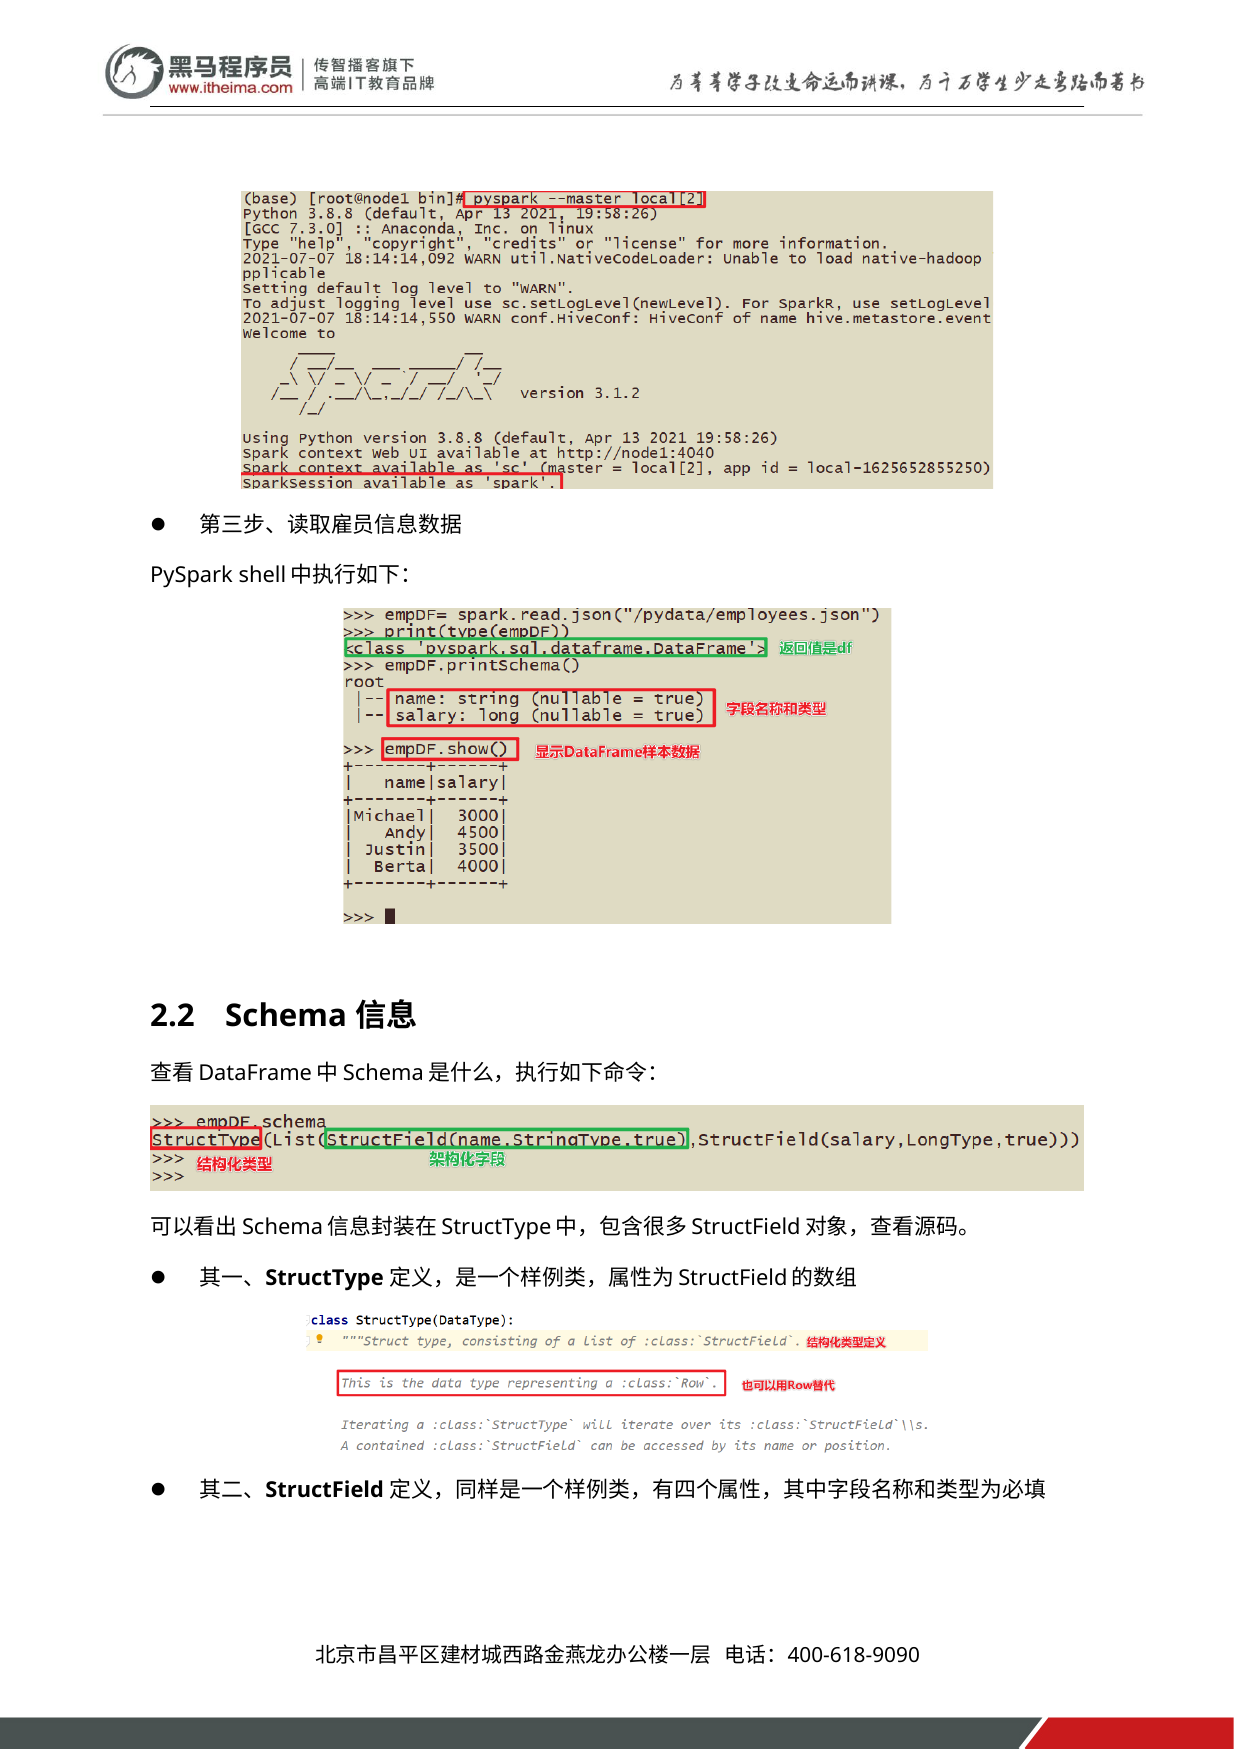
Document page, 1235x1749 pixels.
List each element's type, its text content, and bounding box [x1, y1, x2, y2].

picture [0, 0, 1235, 123]
subtitle Schema 信息 [150, 991, 1084, 1036]
picture [0, 1658, 1234, 1749]
list 其二、StructField 定义，同样是一个样例类，有四个属性，其中字段名称和类型为必填 [150, 1472, 1084, 1503]
text 可以看出Schema信息封装在StructType中，包含很多StructField对象，查看源码。 [150, 1209, 1084, 1241]
list 第三步、读取雇员信息数据 [150, 507, 1084, 539]
picture [241, 191, 994, 489]
text PySpark shell中执行如下： [150, 557, 1084, 589]
list 其一、StructType 定义，是一个样例类，属性为StructField的数组 [150, 1259, 1084, 1291]
text 查看DataFrame中Schema是什么，执行如下命令： [150, 1055, 1084, 1087]
picture [343, 608, 892, 924]
picture [150, 1105, 1084, 1191]
picture [306, 1310, 928, 1453]
